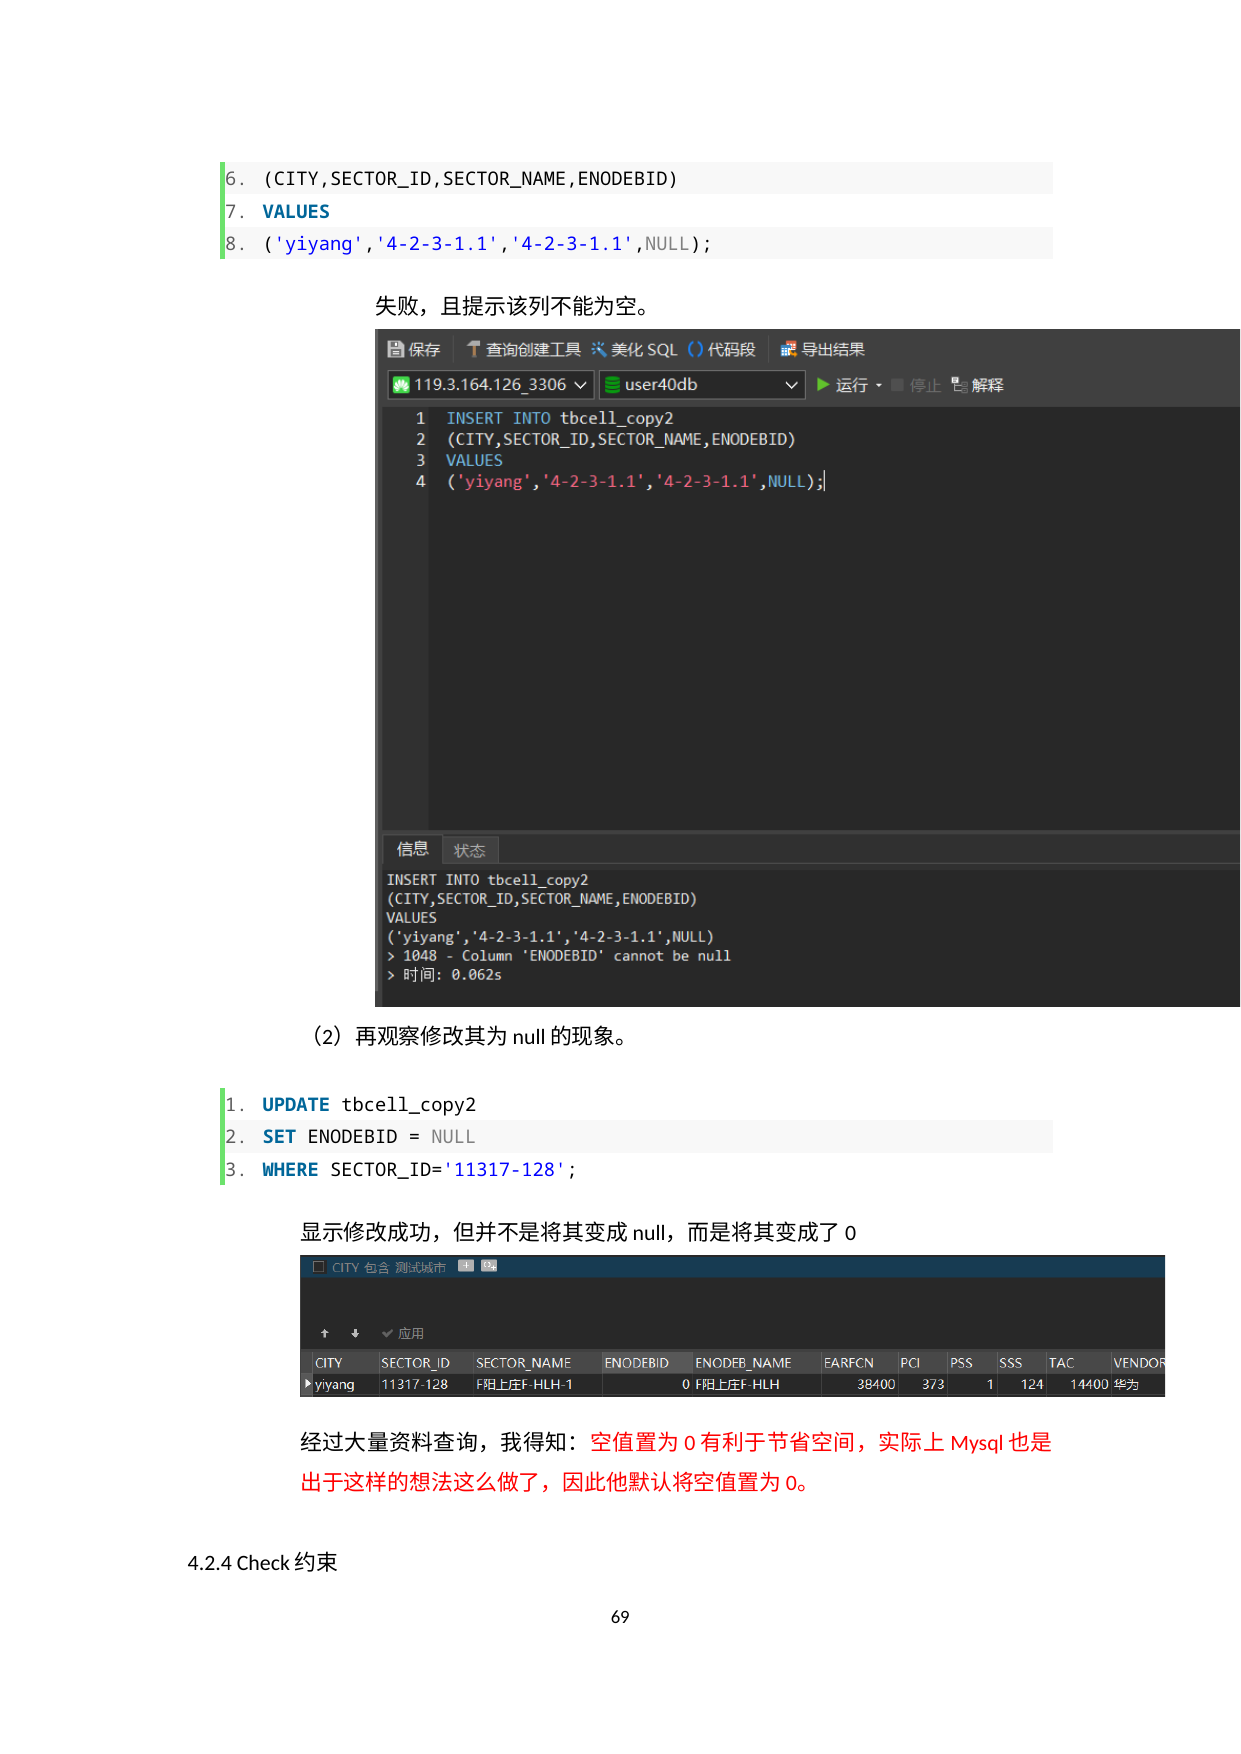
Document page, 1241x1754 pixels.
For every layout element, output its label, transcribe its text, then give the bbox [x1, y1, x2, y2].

list SET ENODEBID = NULL [225, 1120, 1053, 1153]
list ('yiyang','4-2-3-1.1','4-2-3-1.1',NULL); [225, 227, 1053, 259]
list 失败，且提示该列不能为空。 [375, 289, 1053, 321]
text 4.2.4 Check约束 [187, 1544, 1053, 1577]
list WHERE SECTOR_ID='11317-128'; [225, 1153, 1053, 1185]
picture [300, 1255, 1166, 1397]
list UPDATE tbcell_copy2 [225, 1088, 1053, 1120]
list (CITY,SECTOR_ID,SECTOR_NAME,ENODEBID) [225, 162, 1053, 194]
text 经过大量资料查询，我得知：空值置为0有利于节省空间，实际上Mysql也是出于这样的想法这么做了，因此他默认将空值置为0。 [300, 1424, 1053, 1497]
text 显示修改成功，但并不是将其变成null，而是将其变成了0 [300, 1214, 1053, 1247]
text （2）再观察修改其为null的现象。 [300, 1018, 1053, 1051]
list VALUES [225, 194, 1053, 227]
picture [375, 329, 1241, 1007]
